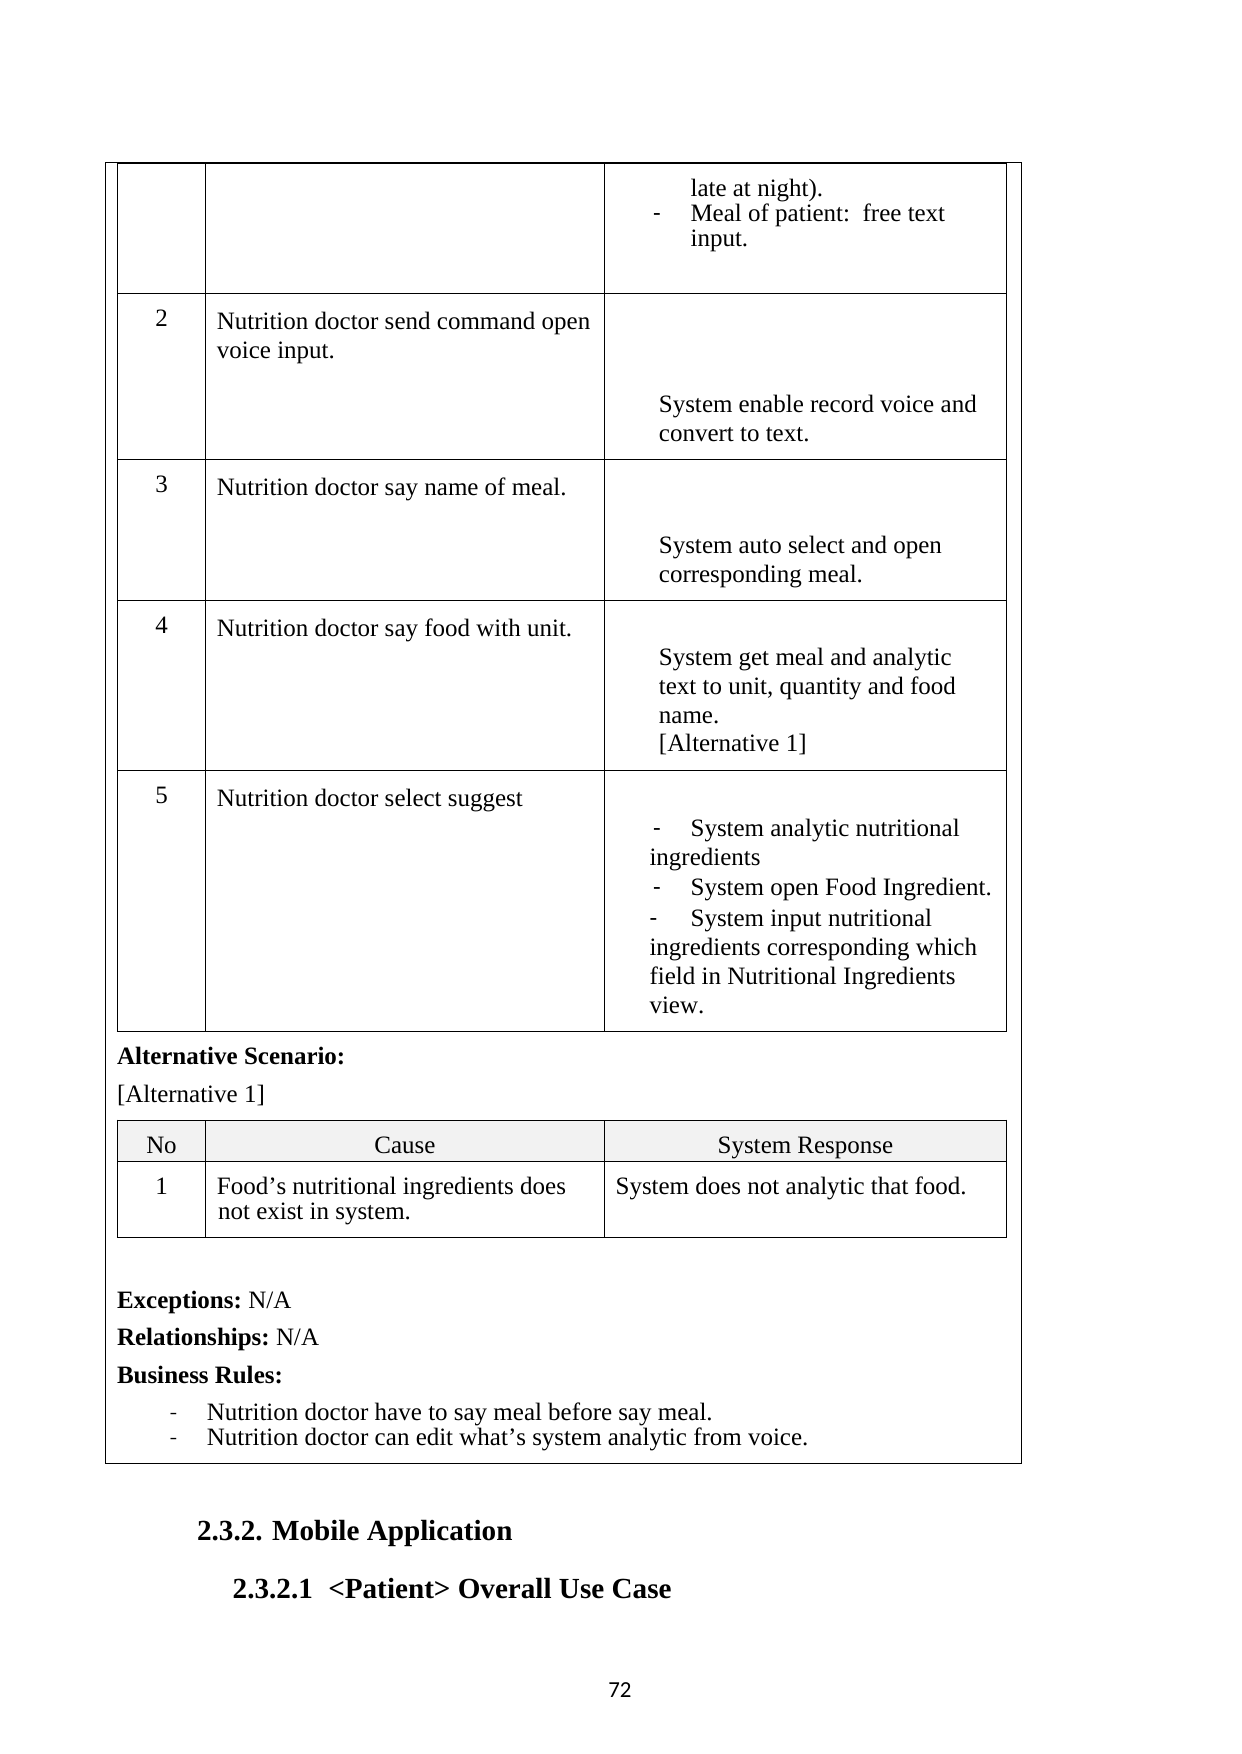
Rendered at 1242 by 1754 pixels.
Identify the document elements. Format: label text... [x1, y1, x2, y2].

subtitle <Patient> Overall Use Case [232, 1572, 1146, 1605]
subtitle Mobile Application [197, 1513, 1146, 1547]
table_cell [106, 163, 1021, 1463]
